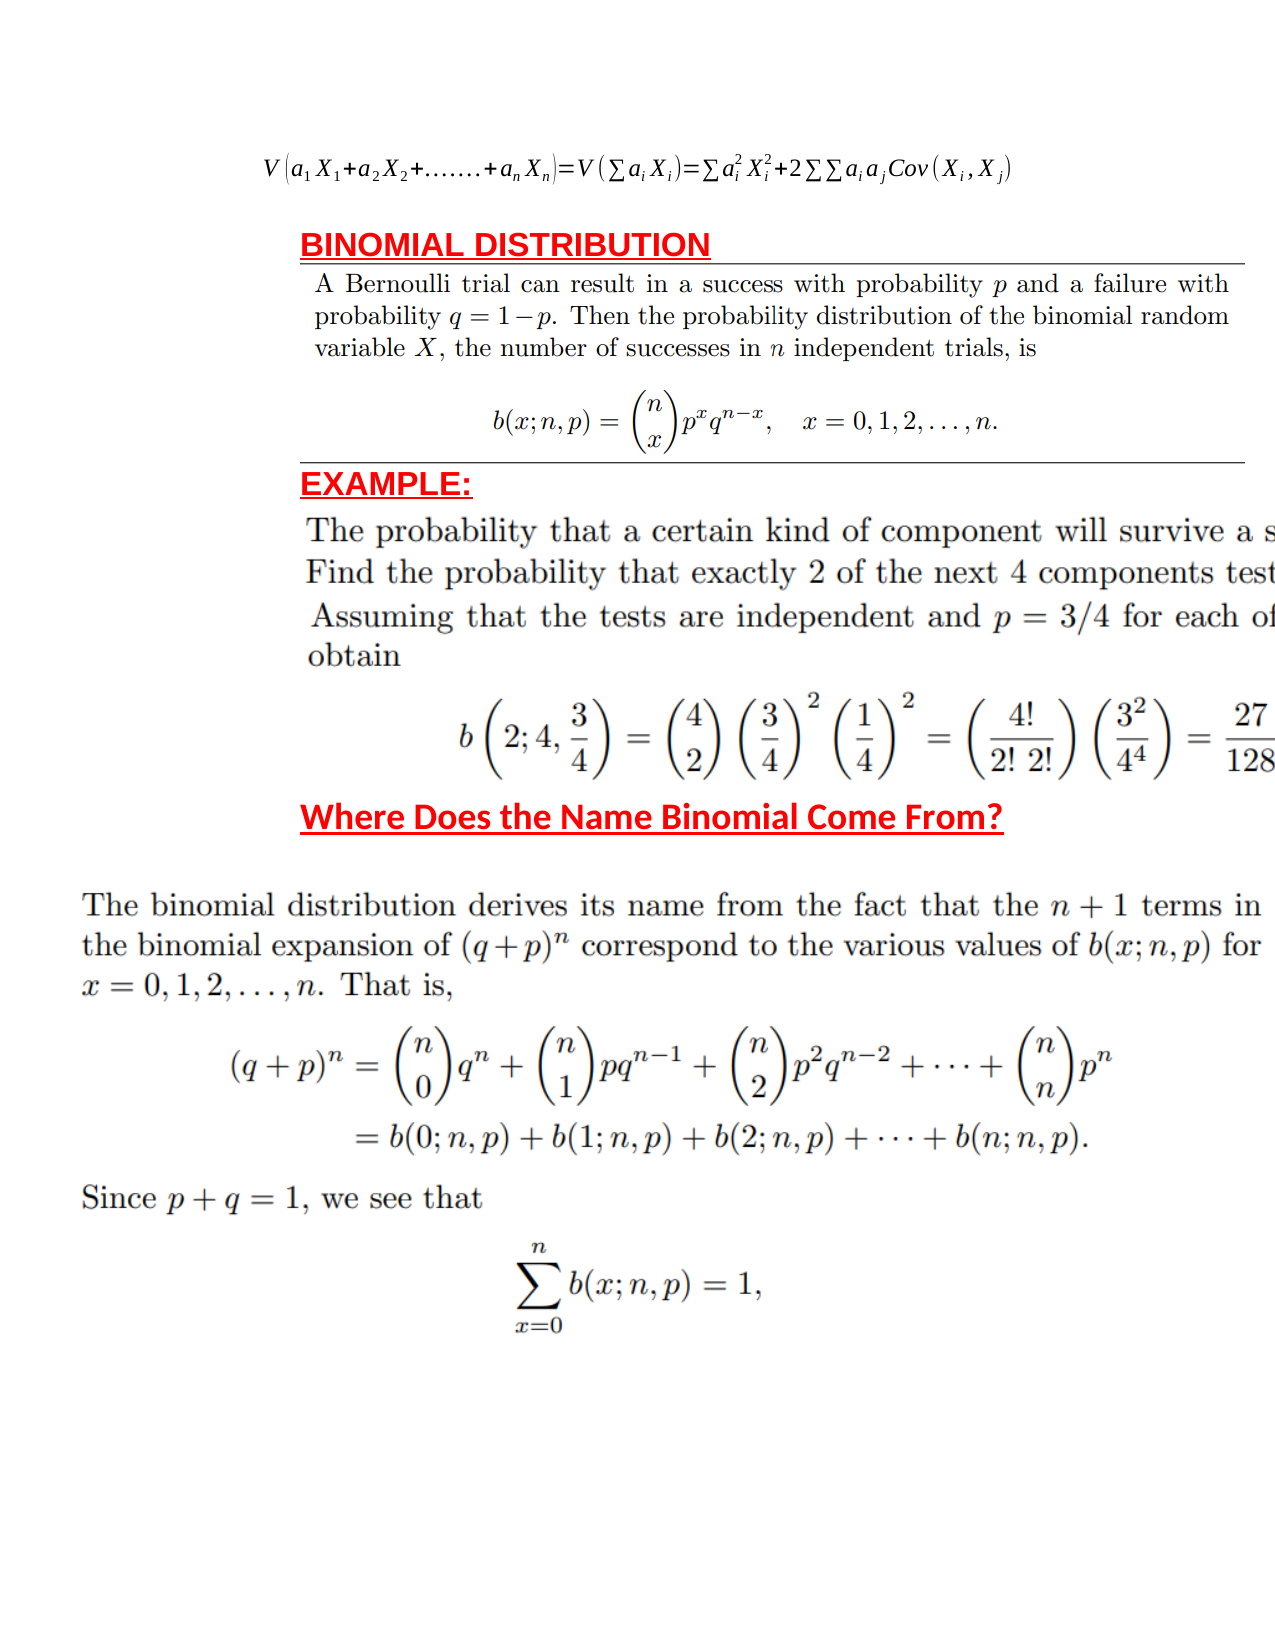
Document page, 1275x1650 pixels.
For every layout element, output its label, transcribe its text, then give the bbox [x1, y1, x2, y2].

picture [60, 877, 1275, 1355]
text BINOMIAL DISTRIBUTION [225, 225, 1125, 263]
text EXAMPLE: [225, 463, 1125, 502]
text Where Does the Name Binomial Come From? [225, 793, 1125, 839]
picture [300, 502, 1275, 794]
picture [300, 263, 1248, 464]
